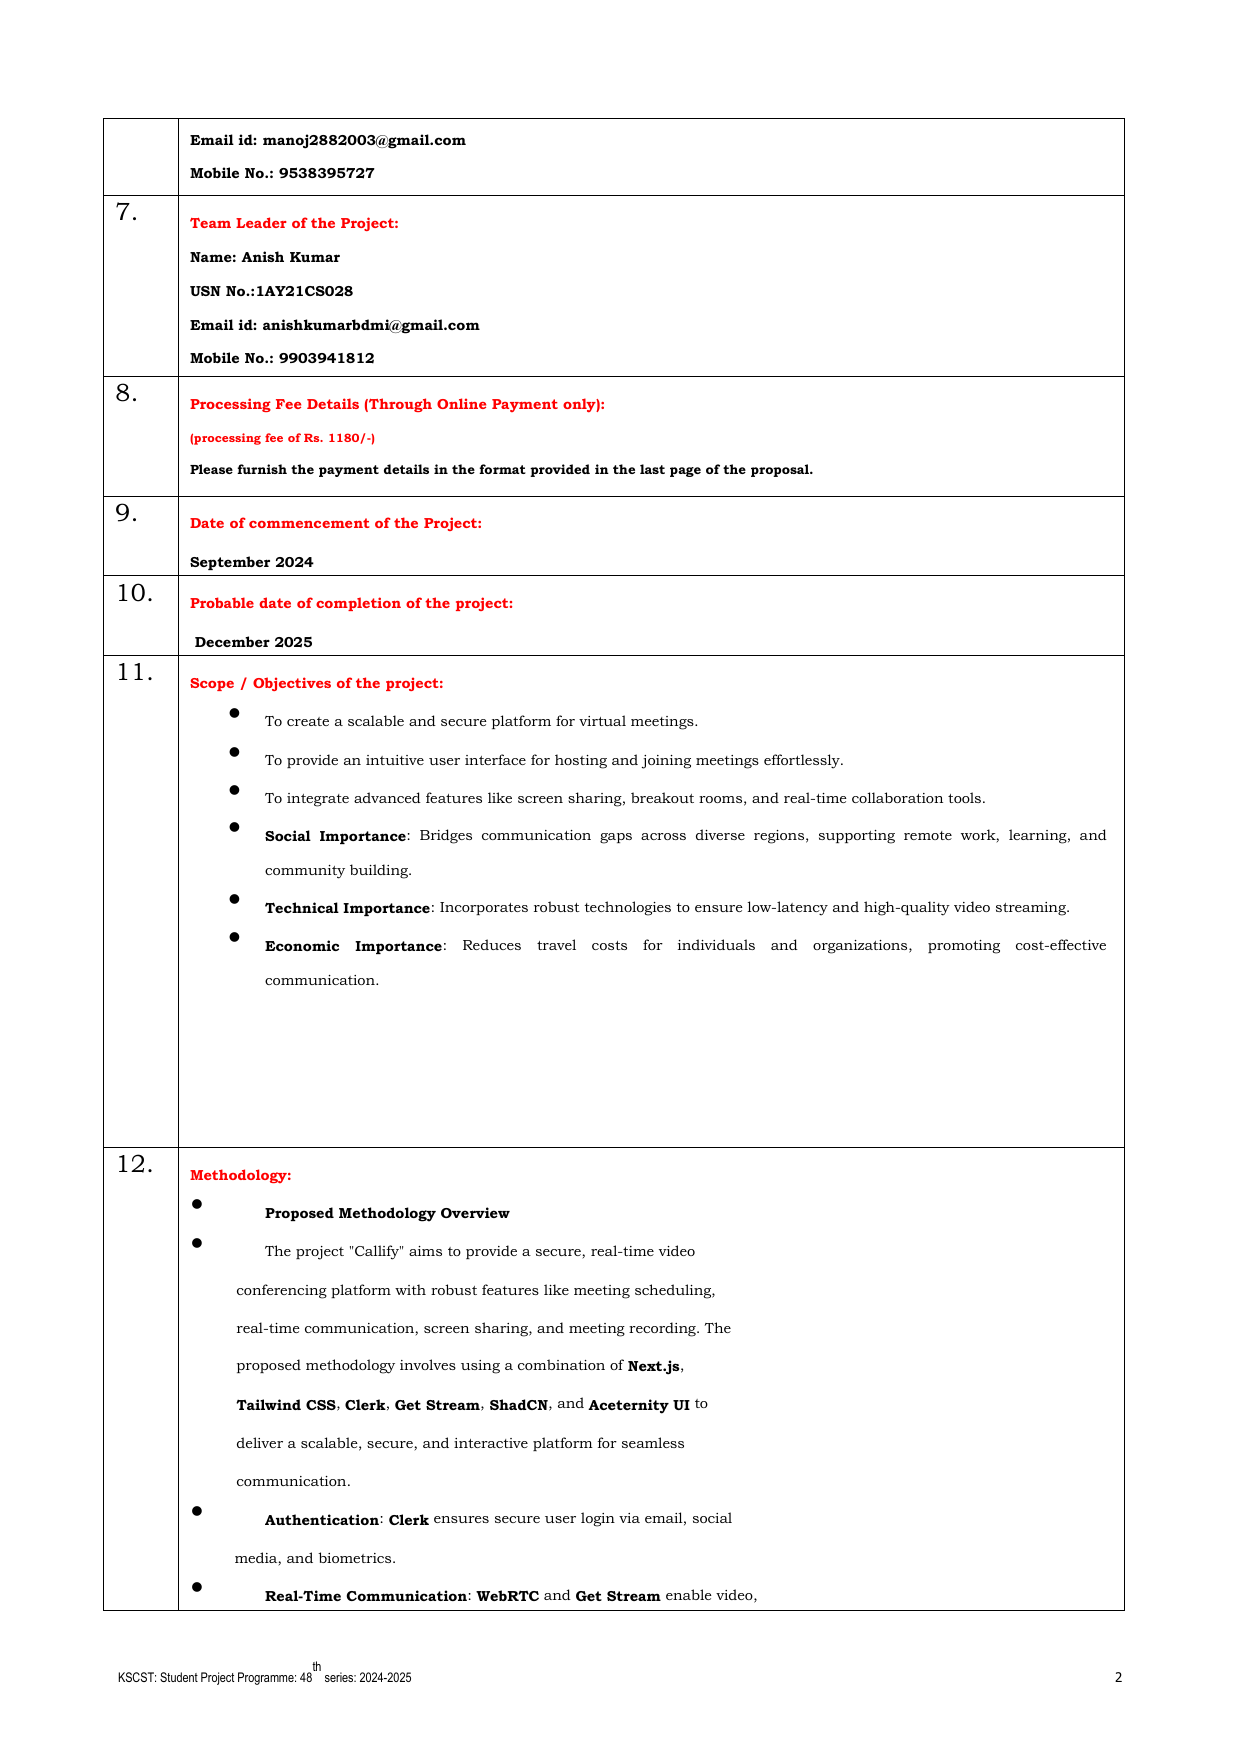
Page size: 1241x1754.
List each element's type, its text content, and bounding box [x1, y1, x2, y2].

table_cell [104, 119, 178, 195]
table_cell Team Leader of the Project: Name: Anish Kumar USN No.:1AY21CS028 Email id: anishkumarbdmi@gmail.com Mobile No.: 9903941812 [179, 196, 1124, 376]
table_cell Scope / Objectives of the project: To create a scalable and secure platform for virtual meetings. To provide an intuitive user interface for hosting and joining meetings effortlessly. To integrate advanced features like screen sharing, breakout rooms, and real-time collaboration tools. Social Importance: Bridges communication gaps across diverse regions, supporting remote work, learning, and community building. Technical Importance: Incorporates robust technologies to ensure low-latency and high-quality video streaming. Economic Importance: Reduces travel costs for individuals and organizations, promoting cost-effective communication. [179, 656, 1124, 1147]
table_cell Probable date of completion of the project: December 2025 [179, 576, 1124, 655]
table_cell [179, 1148, 1124, 1610]
table_cell [104, 656, 178, 1147]
table_cell [104, 377, 178, 496]
table_cell [104, 576, 178, 655]
table_cell [104, 497, 178, 575]
table_cell Date of commencement of the Project: September 2024 [179, 497, 1124, 575]
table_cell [179, 119, 1124, 195]
table_cell Processing Fee Details (Through Online Payment only): (processing fee of Rs. 1180/-) Please furnish the payment details in the format provided in the last page of the proposal. [179, 377, 1124, 496]
table_cell [104, 196, 178, 376]
table_cell [104, 1148, 178, 1610]
